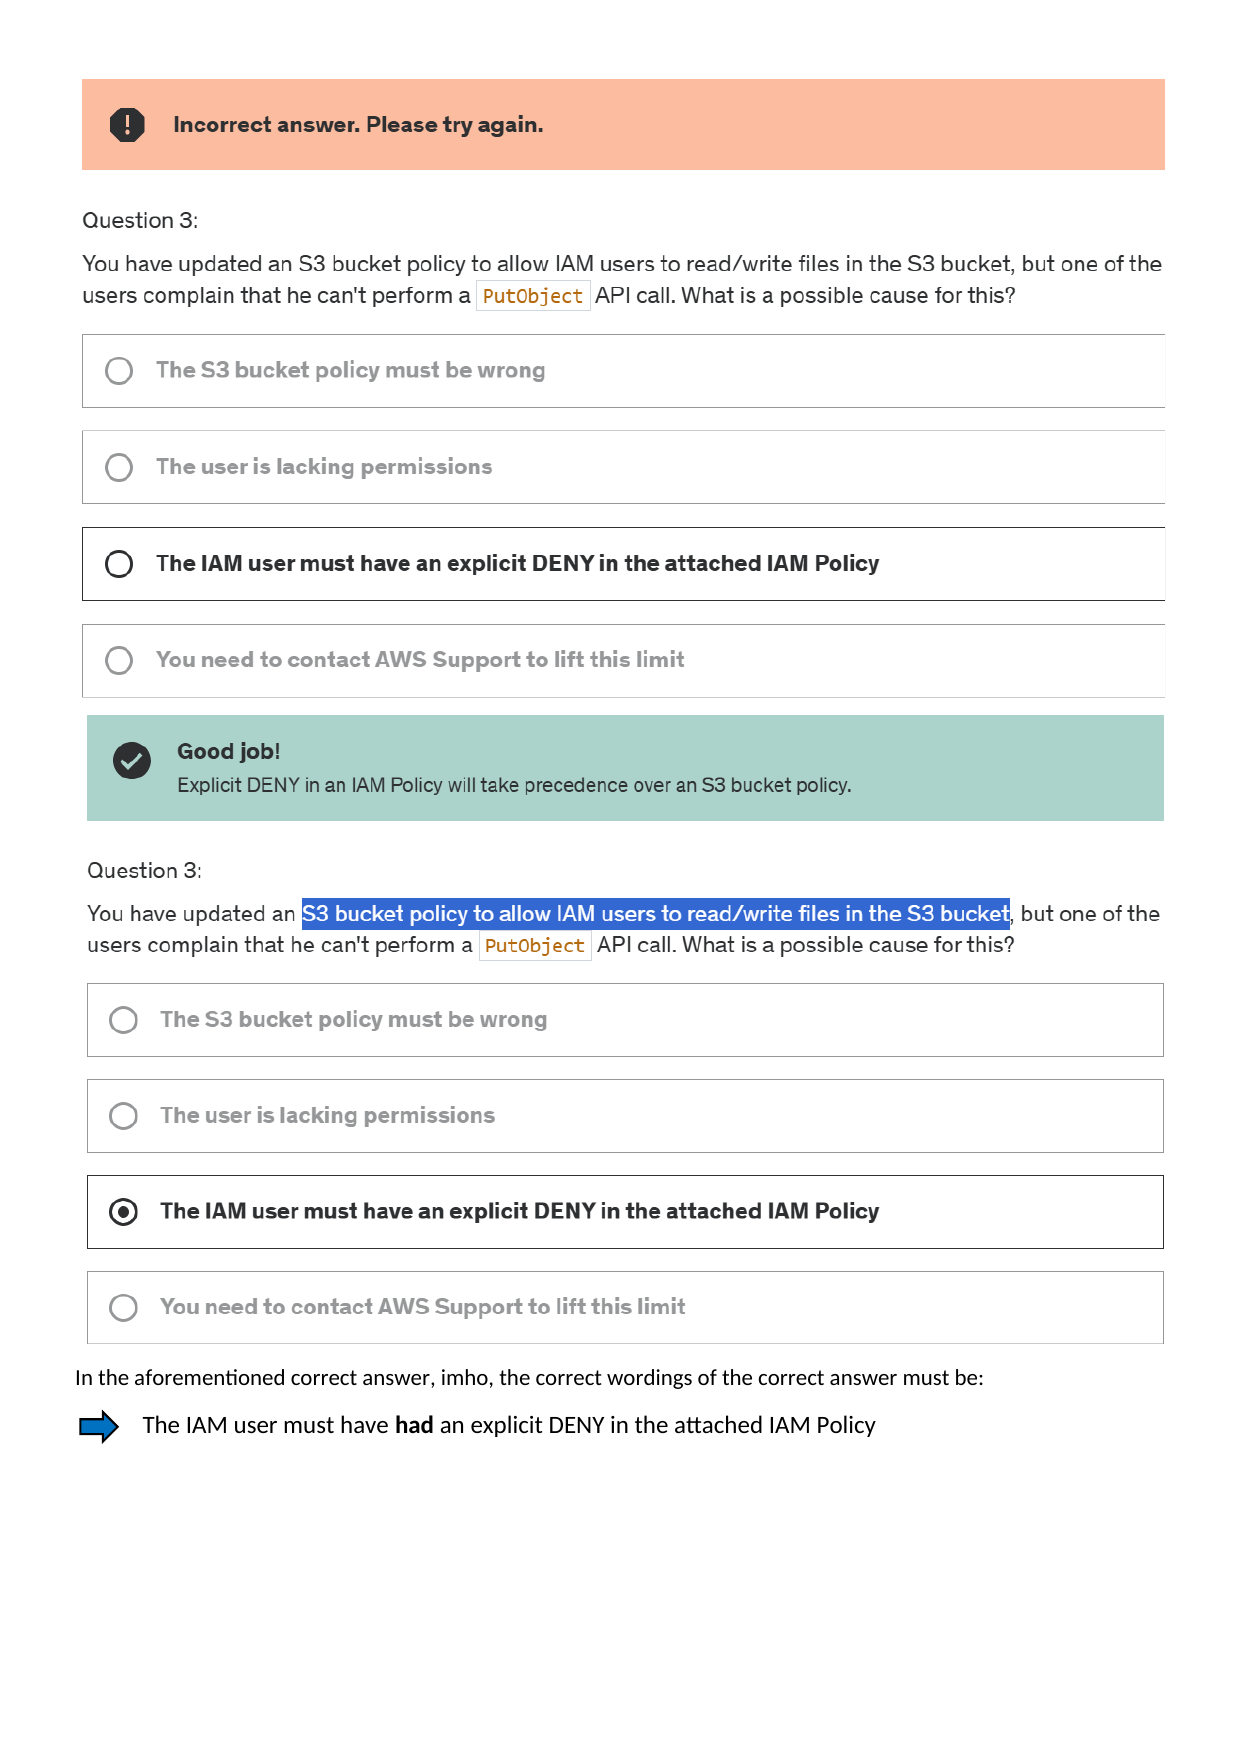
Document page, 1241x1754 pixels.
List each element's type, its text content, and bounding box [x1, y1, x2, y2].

picture [75, 75, 1166, 698]
text In the aforementioned correct answer, imho, the correct wordings of the correct answer must be: [75, 1363, 1165, 1391]
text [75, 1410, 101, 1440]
text The IAM user must have had an explicit DENY in the attached IAM Policy [104, 1410, 1165, 1440]
picture [75, 699, 1166, 1344]
